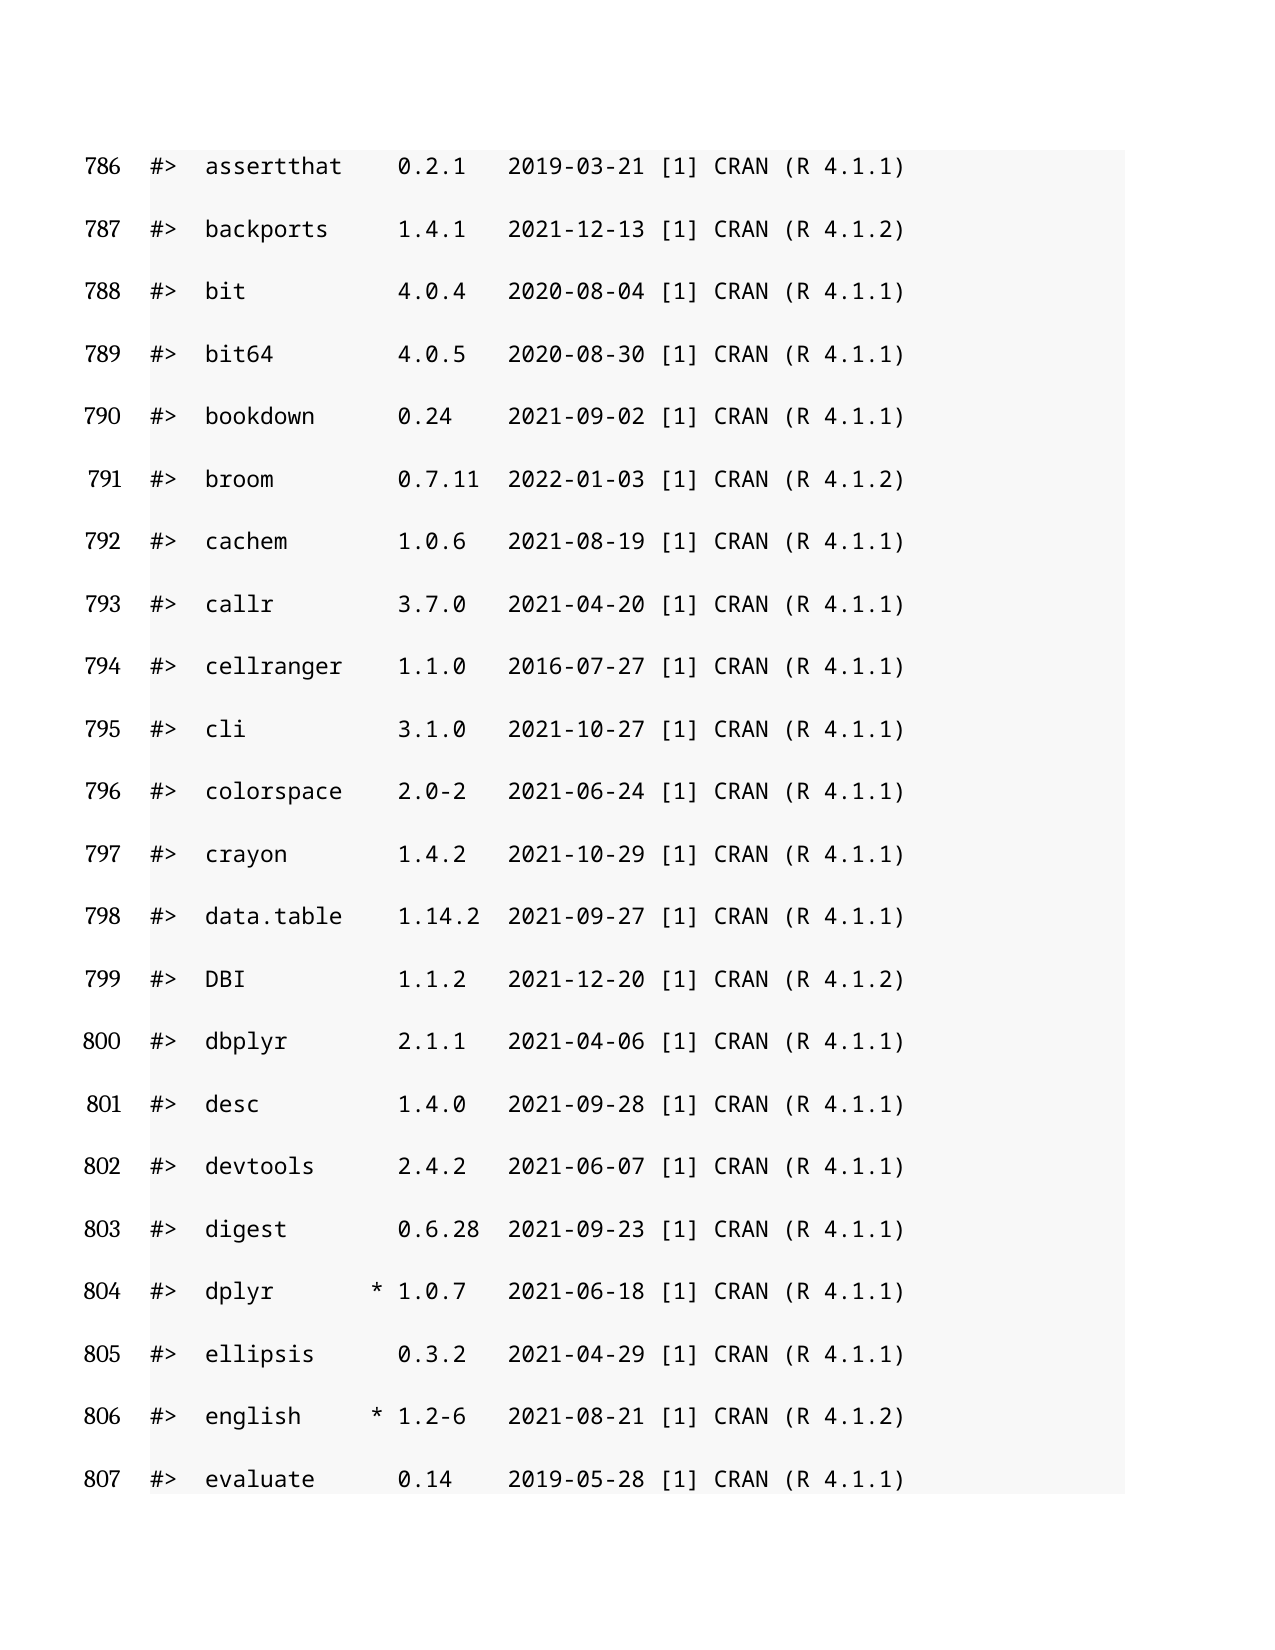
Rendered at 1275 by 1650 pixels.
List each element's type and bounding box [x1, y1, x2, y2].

text [150, 150, 1125, 1494]
